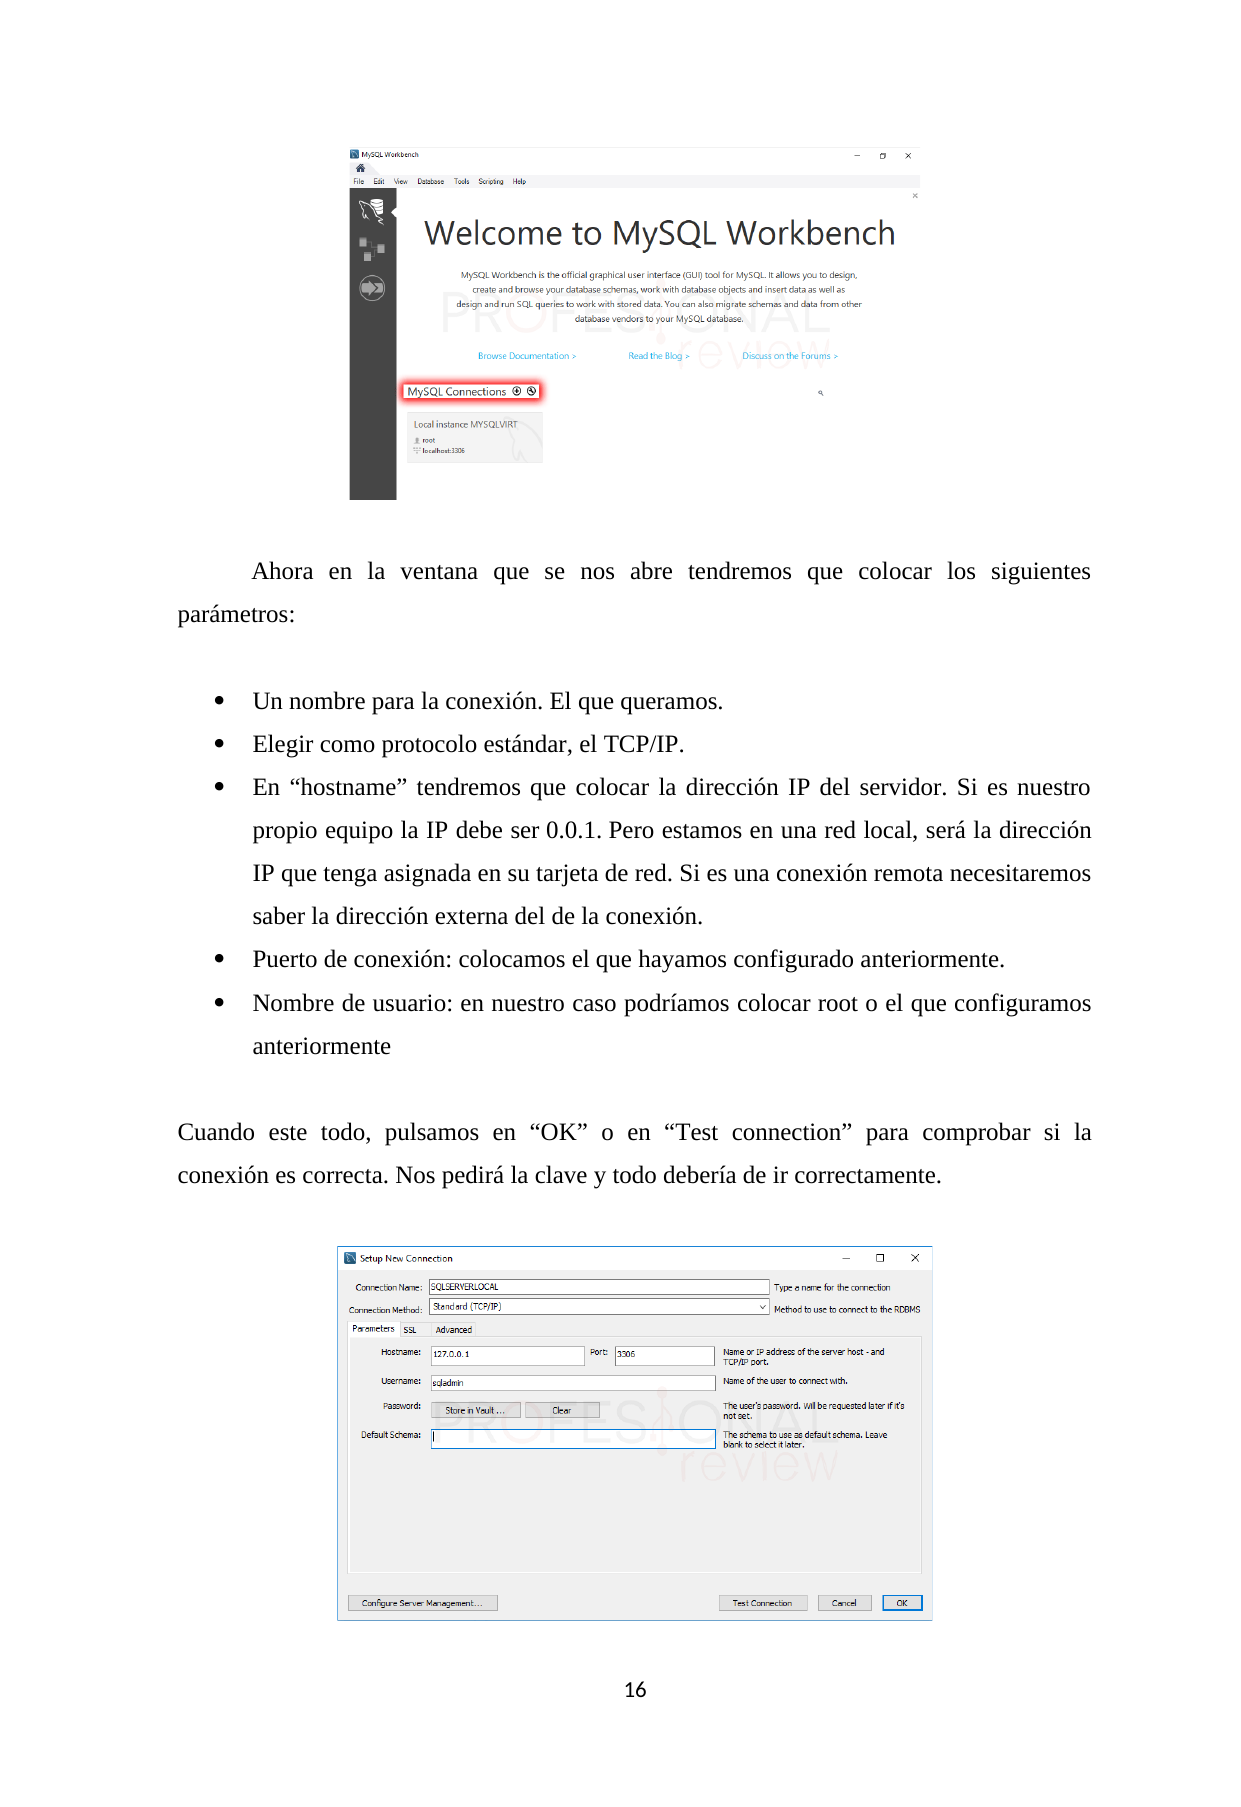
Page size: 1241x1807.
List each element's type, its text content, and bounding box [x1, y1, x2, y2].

picture [349, 147, 921, 500]
list Puerto de conexión: colocamos el que hayamos configurado anteriormente. [215, 944, 1092, 973]
picture [337, 1246, 933, 1621]
list Un nombre para la conexión. El que queramos. [215, 686, 1092, 714]
text Ahora en la ventana que se nos abre tendremos que colocar los siguientes parámetros: [177, 556, 1092, 628]
text Cuando este todo, pulsamos en “OK” o en “Test connection” para comprobar si la conexión es correcta. Nos pedirá la clave y todo debería de ir correctamente. [177, 1117, 1092, 1189]
list En “hostname” tendremos que colocar la dirección IP del servidor. Si es nuestro propio equipo la IP debe ser 0.0.1. Pero estamos en una red local, será la dirección IP que tenga asignada en su tarjeta de red. Si es una conexión remota necesitaremos saber la dirección externa del de la conexión. [215, 772, 1092, 930]
list Elegir como protocolo estándar, el TCP/IP. [215, 729, 1092, 758]
list Nombre de usuario: en nuestro caso podríamos colocar root o el que configuramos anteriormente [215, 988, 1092, 1059]
